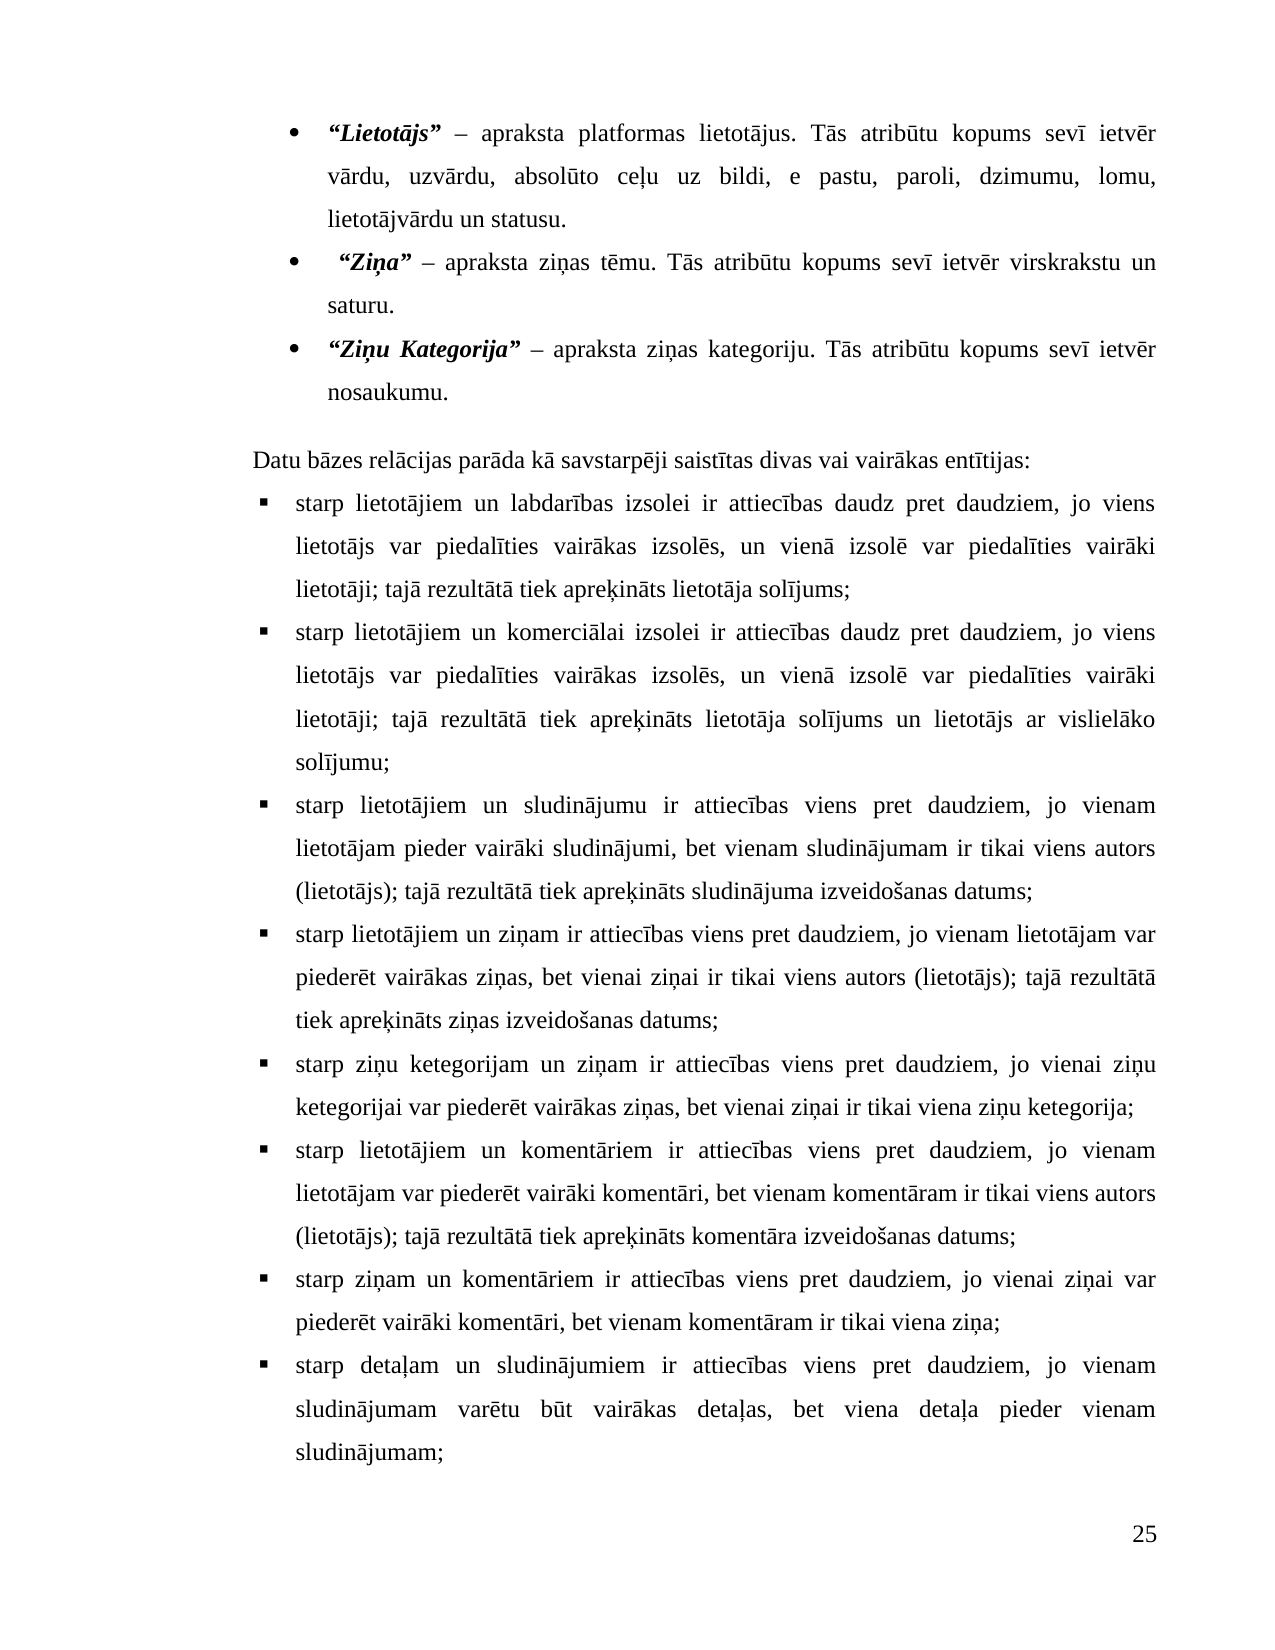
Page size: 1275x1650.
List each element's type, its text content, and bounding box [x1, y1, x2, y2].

list starp lietotājiem un komentāriem ir attiecības viens pret daudziem, jo vienam lietotājam var piederēt vairāki komentāri, bet vienam komentāram ir tikai viens autors (lietotājs); tajā rezultātā tiek apreķināts komentāra izveidošanas datums; [258, 1135, 1157, 1250]
list starp lietotājiem un ziņam ir attiecības viens pret daudziem, jo vienam lietotājam var piederēt vairākas ziņas, bet vienai ziņai ir tikai viens autors (lietotājs); tajā rezultātā tiek apreķināts ziņas izveidošanas datums; [258, 919, 1157, 1034]
text Datu bāzes relācijas parāda kā savstarpēji saistītas divas vai vairākas entītijas: [177, 445, 1157, 474]
list starp ziņam un komentāriem ir attiecības viens pret daudziem, jo vienai ziņai var piederēt vairāki komentāri, bet vienam komentāram ir tikai viena ziņa; [258, 1264, 1157, 1336]
list “Ziņa” – apraksta ziņas tēmu. Tās atribūtu kopums sevī ietvēr virskrakstu un saturu. [290, 247, 1157, 319]
list starp ziņu ketegorijam un ziņam ir attiecības viens pret daudziem, jo vienai ziņu ketegorijai var piederēt vairākas ziņas, bet vienai ziņai ir tikai viena ziņu ketegorija; [258, 1049, 1157, 1121]
list starp lietotājiem un komerciālai izsolei ir attiecības daudz pret daudziem, jo viens lietotājs var piedalīties vairākas izsolēs, un vienā izsolē var piedalīties vairāki lietotāji; tajā rezultātā tiek apreķināts lietotāja solījums un lietotājs ar vislielāko solījumu; [258, 617, 1157, 776]
list “Ziņu Kategorija” – apraksta ziņas kategoriju. Tās atribūtu kopums sevī ietvēr nosaukumu. [290, 334, 1157, 406]
list starp lietotājiem un sludinājumu ir attiecības viens pret daudziem, jo vienam lietotājam pieder vairāki sludinājumi, bet vienam sludinājumam ir tikai viens autors (lietotājs); tajā rezultātā tiek apreķināts sludinājuma izveidošanas datums; [258, 790, 1157, 905]
list “Lietotājs” – apraksta platformas lietotājus. Tās atribūtu kopums sevī ietvēr vārdu, uzvārdu, absolūto ceļu uz bildi, e pastu, paroli, dzimumu, lomu, lietotājvārdu un statusu. [290, 118, 1157, 233]
list starp detaļam un sludinājumiem ir attiecības viens pret daudziem, jo vienam sludinājumam varētu būt vairākas detaļas, bet viena detaļa pieder vienam sludinājumam; [258, 1351, 1157, 1466]
list starp lietotājiem un labdarības izsolei ir attiecības daudz pret daudziem, jo viens lietotājs var piedalīties vairākas izsolēs, un vienā izsolē var piedalīties vairāki lietotāji; tajā rezultātā tiek apreķināts lietotāja solījums; [258, 488, 1157, 603]
